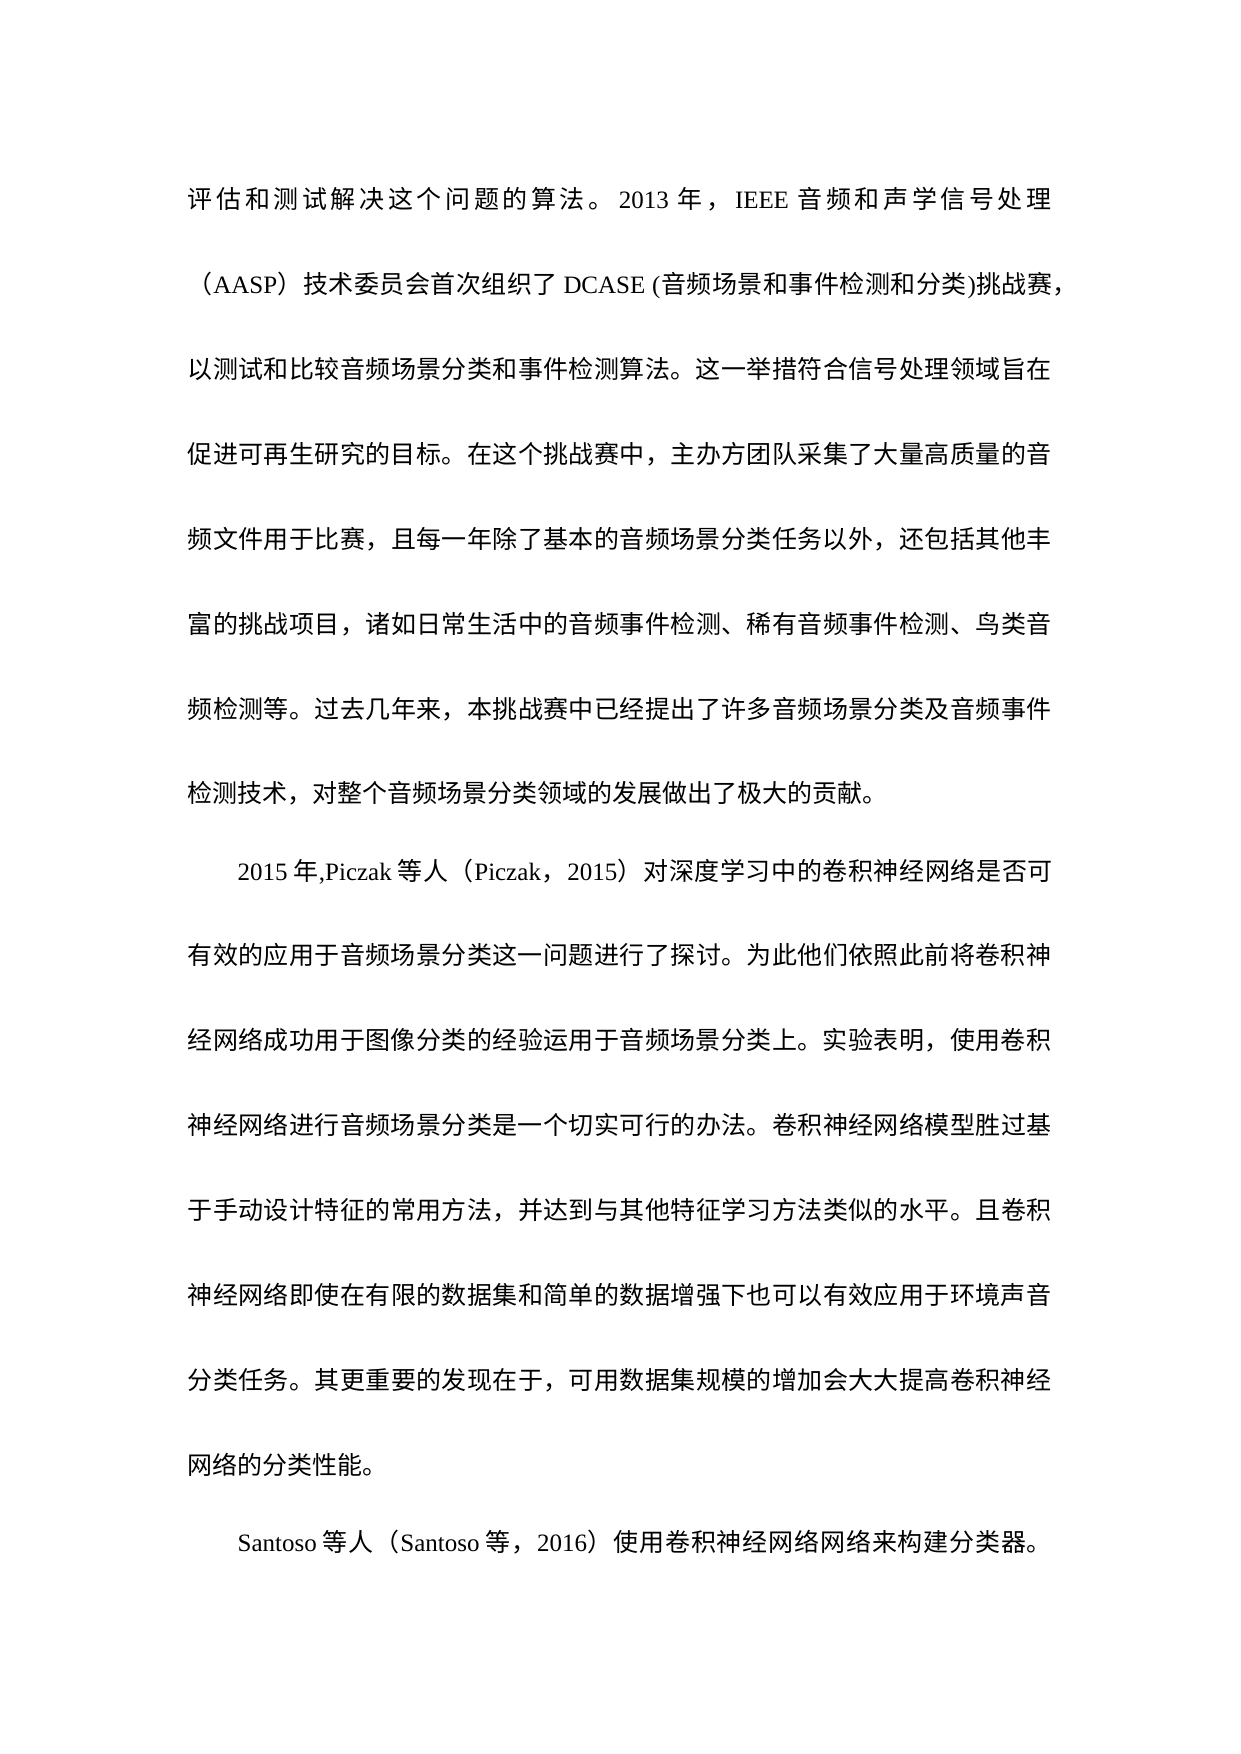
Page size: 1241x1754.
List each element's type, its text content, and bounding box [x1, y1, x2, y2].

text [187, 164, 1053, 826]
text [187, 1506, 1053, 1574]
text 2015年,Piczak等人（Piczak，2015）对深度学习中的卷积神经网络是否可有效的应用于音频场景分类这一问题进行了探讨。为此他们依照此前将卷积神经网络成功用于图像分类的经验运用于音频场景分类上。实验表明，使用卷积神经网络进行音频场景分类是一个切实可行的办法。卷积神经网络模型胜过基于手动设计特征的常用方法，并达到与其他特征学习方法类似的水平。且卷积神经网络即使在有限的数据集和简单的数据增强下也可以有效应用于环境声音分类任务。其更重要的发现在于，可用数据集规模的增加会大大提高卷积神经网络的分类性能。 [187, 835, 1053, 1497]
